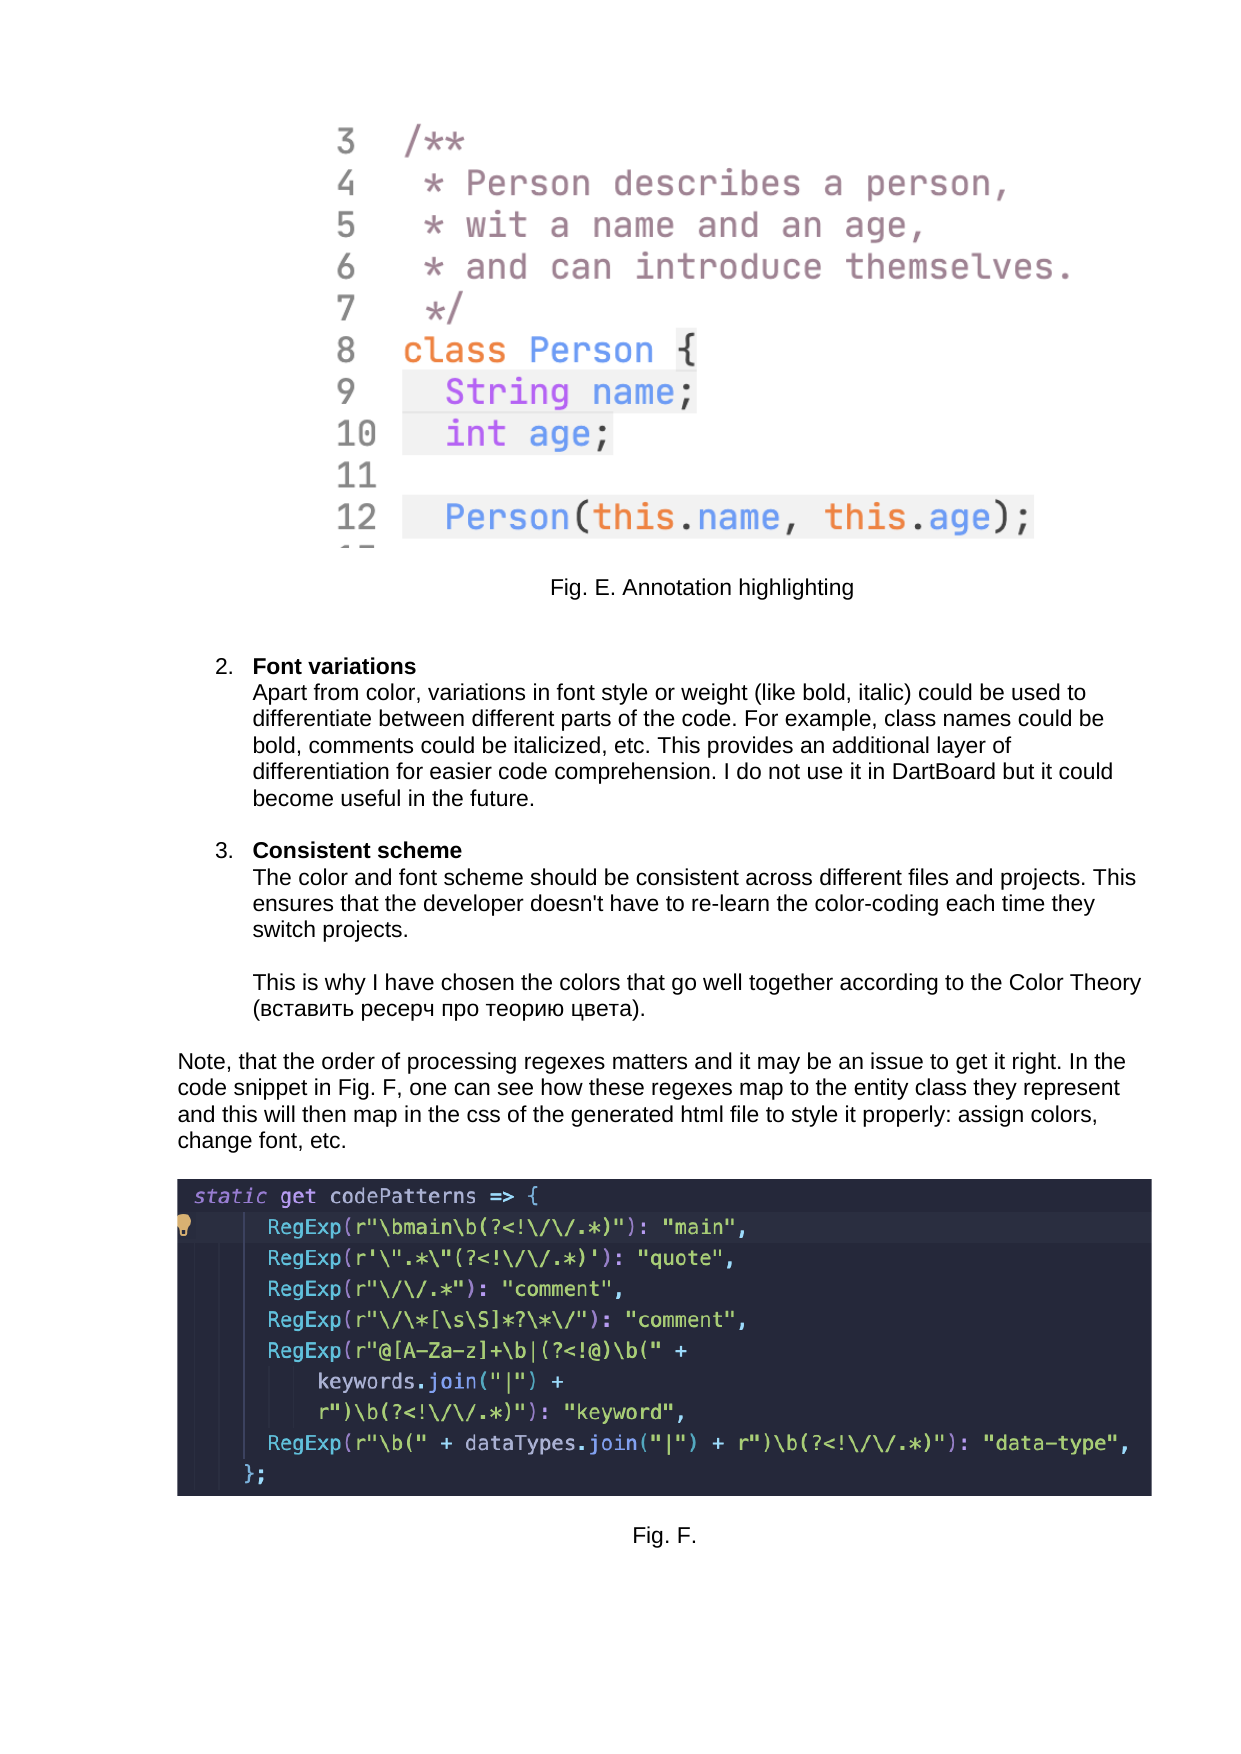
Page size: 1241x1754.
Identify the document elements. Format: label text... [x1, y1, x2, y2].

picture [325, 118, 1079, 548]
text Fig. F. [177, 1522, 1152, 1548]
list Consistent scheme [215, 837, 1152, 863]
text This is why I have chosen the colors that go well together according to the Color Theory (вставить ресерч про теорию цвета). [252, 969, 1152, 1022]
text Apart from color, variations in font style or weight (like bold, italic) could be used to differentiate between different parts of the code. For example, class names could be bold, comments could be italicized, etc. This provides an additional layer of differentiation for easier code comprehension. I do not use it in DartBoard but it could become useful in the future. [252, 679, 1152, 811]
text The color and font scheme should be consistent across different files and projects. This ensures that the developer doesn't have to re-learn the color-coding each time they switch projects. [252, 863, 1152, 943]
text Fig. E. Annotation highlighting [252, 574, 1152, 600]
text Note, that the order of processing regexes matters and it may be an issue to get it right. In the code snippet in Fig. F, one can see how these regexes map to the entity class they represent and this will then map in the css of the generated html file to style it properly: assign colors, change font, etc. [177, 1048, 1152, 1153]
picture [177, 1179, 1152, 1496]
list Font variations [215, 653, 1152, 679]
